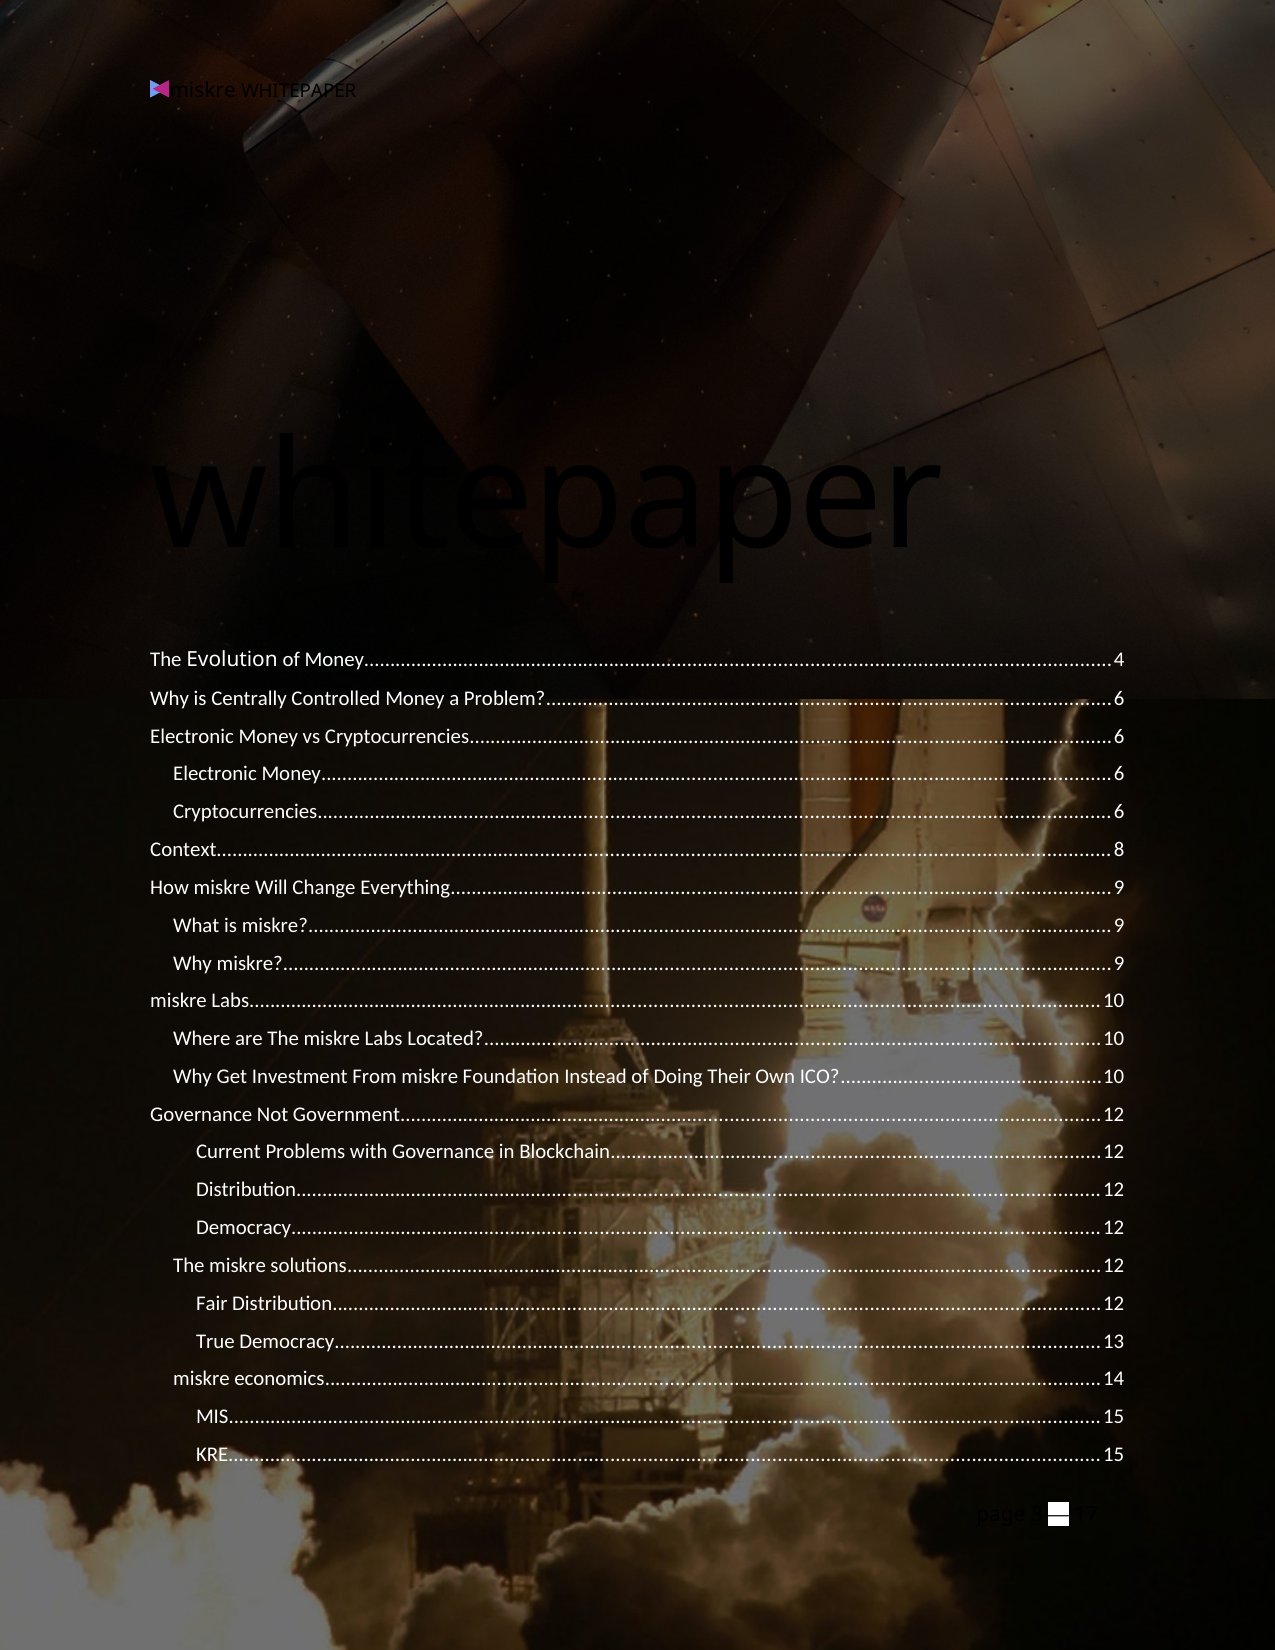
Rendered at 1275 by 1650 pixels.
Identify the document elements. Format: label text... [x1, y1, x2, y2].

title whitepaper [150, 387, 1125, 591]
picture [0, 0, 1275, 1650]
